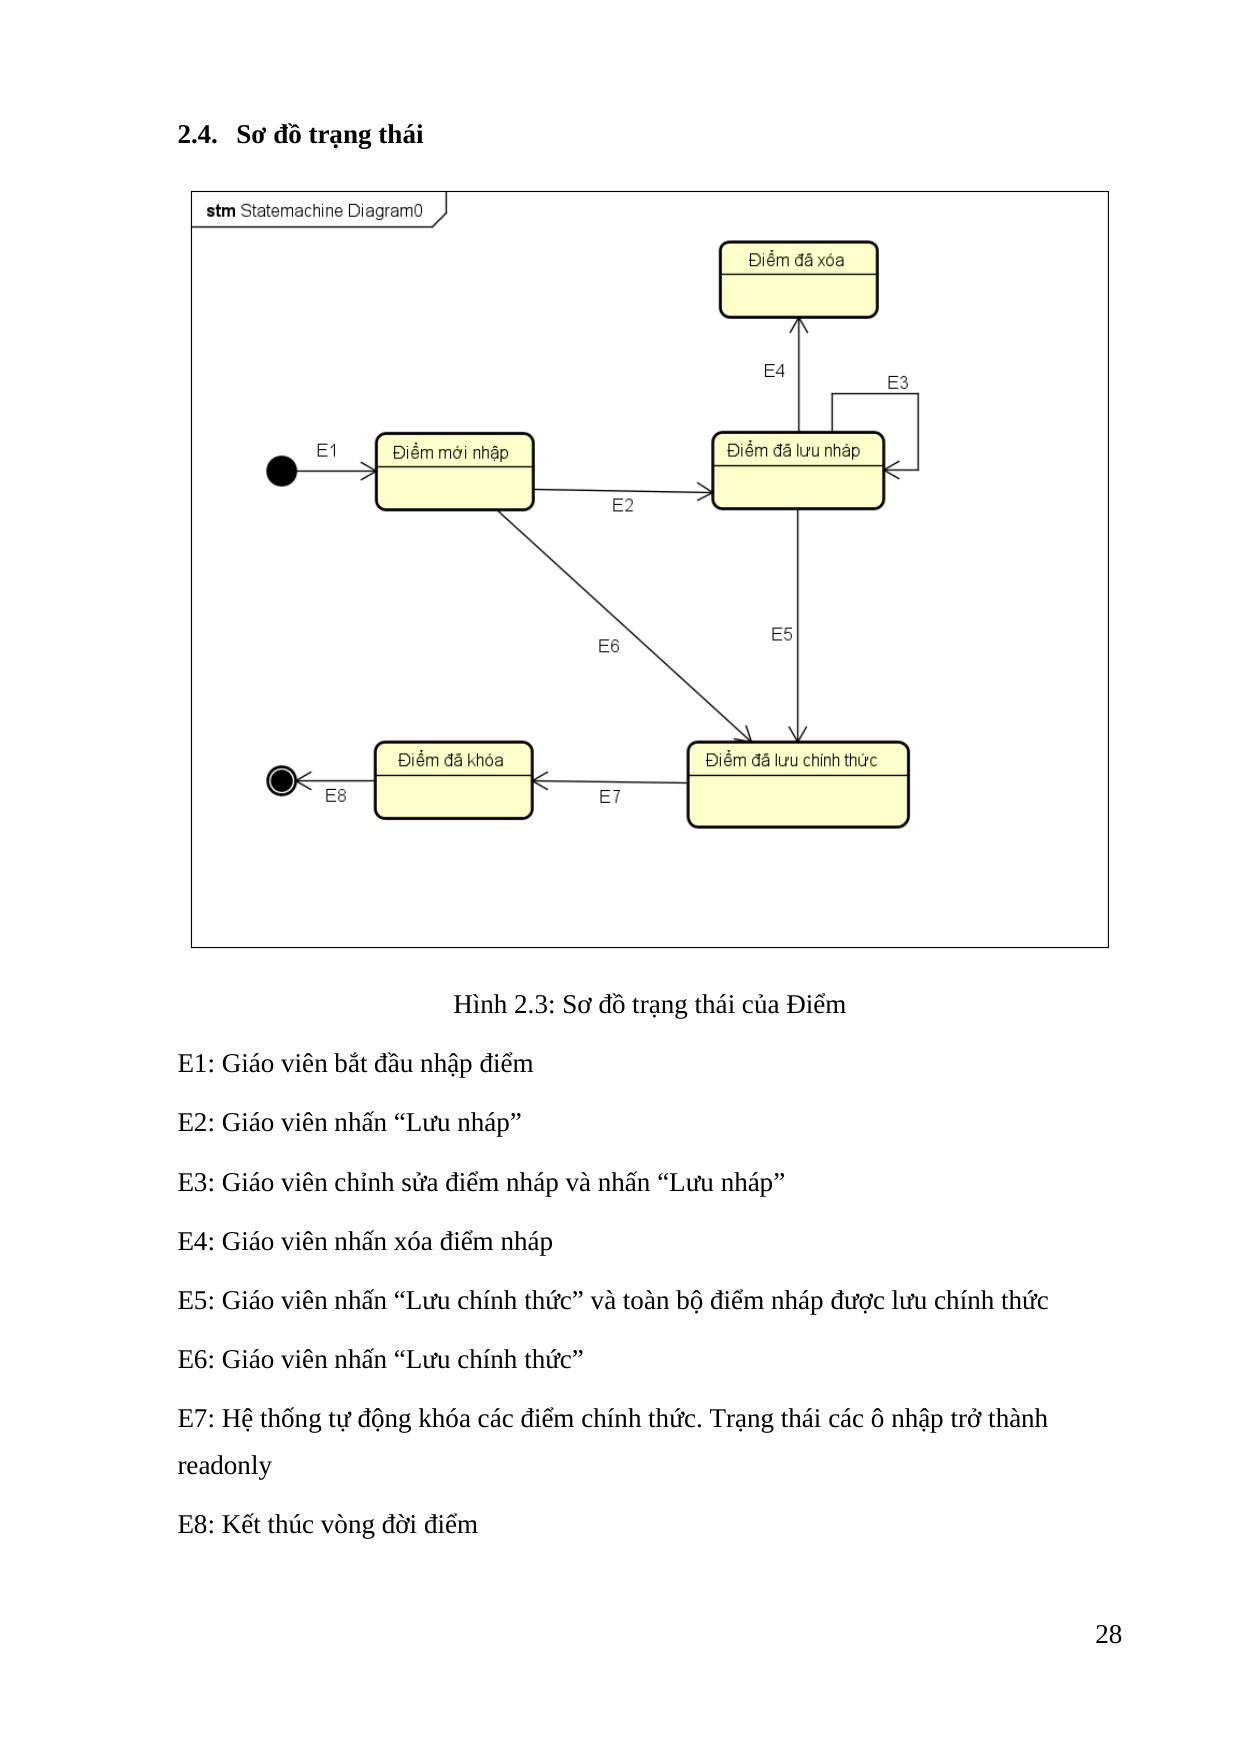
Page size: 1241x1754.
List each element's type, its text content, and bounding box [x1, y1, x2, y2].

text E3: Giáo viên chỉnh sửa điểm nháp và nhấn “Lưu nháp” [177, 1166, 1122, 1197]
subtitle Sơ đồ trạng thái [177, 118, 1122, 149]
text E2: Giáo viên nhấn “Lưu nháp” [177, 1106, 1122, 1138]
text E5: Giáo viên nhấn “Lưu chính thức” và toàn bộ điểm nháp được lưu chính thức [177, 1284, 1122, 1315]
text E6: Giáo viên nhấn “Lưu chính thức” [177, 1343, 1122, 1374]
text E4: Giáo viên nhấn xóa điểm nháp [177, 1225, 1122, 1256]
text E1: Giáo viên bắt đầu nhập điểm [177, 1047, 1122, 1078]
text E8: Kết thúc vòng đời điểm [177, 1508, 1122, 1539]
picture [177, 177, 1123, 961]
text E7: Hệ thống tự động khóa các điểm chính thức. Trạng thái các ô nhập trở thành readonly [177, 1402, 1122, 1480]
